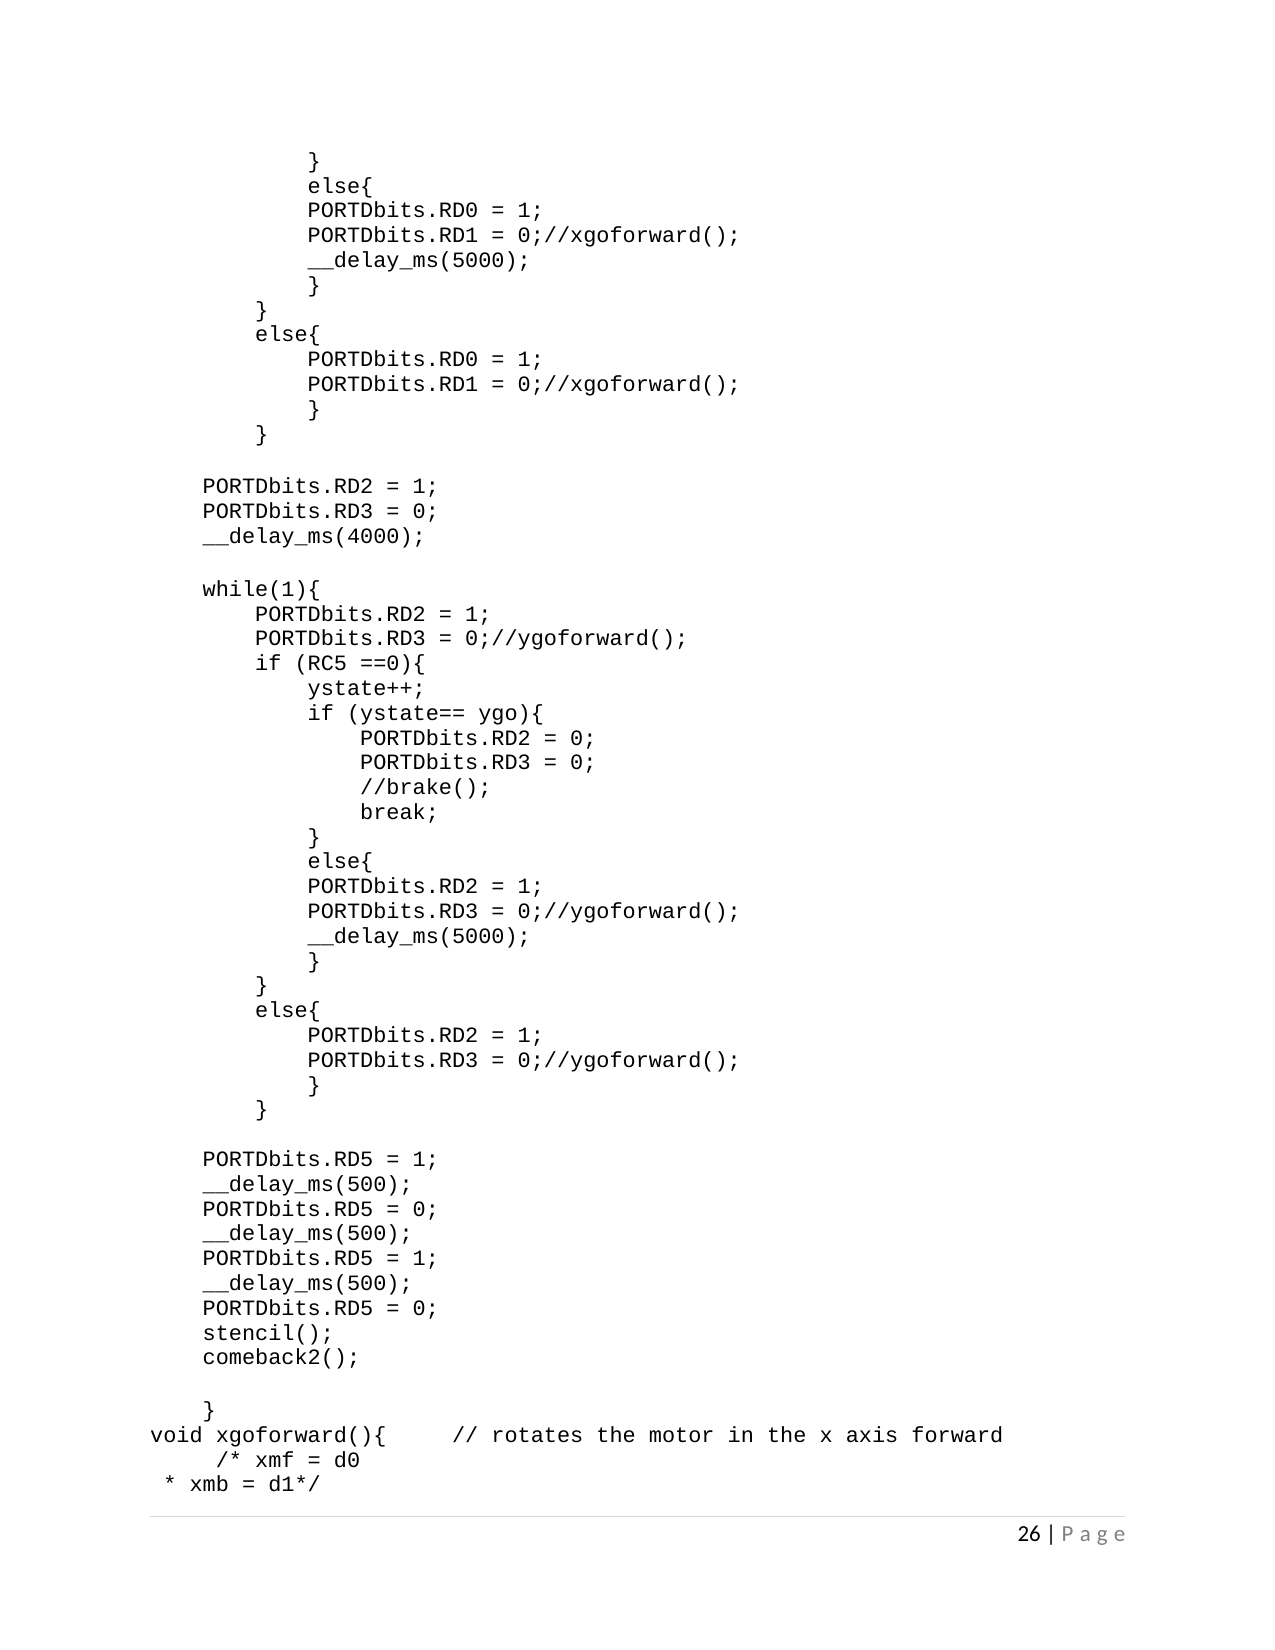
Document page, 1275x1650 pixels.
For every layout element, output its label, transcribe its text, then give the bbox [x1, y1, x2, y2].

text } [150, 974, 1125, 999]
text PORTDbits.RD3 = 0; [150, 751, 1125, 776]
text PORTDbits.RD2 = 1; [150, 875, 1125, 900]
text else{ [150, 851, 1125, 875]
text __delay_ms(5000); [150, 925, 1125, 950]
text ystate++; [150, 677, 1125, 702]
text PORTDbits.RD3 = 0;//ygoforward(); [150, 627, 1125, 652]
text PORTDbits.RD2 = 0; [150, 727, 1125, 751]
text stencil(); [150, 1322, 1125, 1346]
text PORTDbits.RD2 = 1; [150, 603, 1125, 627]
text __delay_ms(5000); [150, 249, 1125, 274]
text comeback2(); [150, 1346, 1125, 1371]
text PORTDbits.RD5 = 0; [150, 1297, 1125, 1322]
text /* xmf = d0 [150, 1449, 1125, 1474]
text break; [150, 801, 1125, 826]
text else{ [150, 323, 1125, 348]
text PORTDbits.RD3 = 0;//ygoforward(); [150, 900, 1125, 925]
text } [150, 1399, 1125, 1424]
text PORTDbits.RD3 = 0; [150, 500, 1125, 525]
text else{ [150, 999, 1125, 1024]
text PORTDbits.RD0 = 1; [150, 348, 1125, 373]
text PORTDbits.RD3 = 0;//ygoforward(); [150, 1049, 1125, 1074]
text PORTDbits.RD0 = 1; [150, 199, 1125, 224]
text } [150, 1098, 1125, 1123]
text } [150, 299, 1125, 323]
text } [150, 826, 1125, 851]
text } [150, 398, 1125, 423]
text PORTDbits.RD5 = 1; [150, 1247, 1125, 1272]
text PORTDbits.RD1 = 0;//xgoforward(); [150, 224, 1125, 249]
text void xgoforward(){ // rotates the motor in the x axis forward [150, 1424, 1125, 1449]
text * xmb = d1*/ [150, 1474, 1125, 1498]
text PORTDbits.RD5 = 1; [150, 1148, 1125, 1173]
text } [150, 274, 1125, 299]
text if (RC5 ==0){ [150, 652, 1125, 677]
text __delay_ms(4000); [150, 525, 1125, 550]
text } [150, 950, 1125, 974]
text while(1){ [150, 578, 1125, 603]
text } [150, 423, 1125, 447]
text } [150, 150, 1125, 175]
text PORTDbits.RD5 = 0; [150, 1198, 1125, 1222]
text PORTDbits.RD2 = 1; [150, 476, 1125, 500]
text else{ [150, 175, 1125, 199]
text } [150, 1074, 1125, 1098]
text if (ystate== ygo){ [150, 702, 1125, 727]
text PORTDbits.RD1 = 0;//xgoforward(); [150, 373, 1125, 398]
text //brake(); [150, 776, 1125, 801]
text PORTDbits.RD2 = 1; [150, 1024, 1125, 1049]
text __delay_ms(500); [150, 1222, 1125, 1247]
text __delay_ms(500); [150, 1272, 1125, 1297]
text __delay_ms(500); [150, 1173, 1125, 1198]
